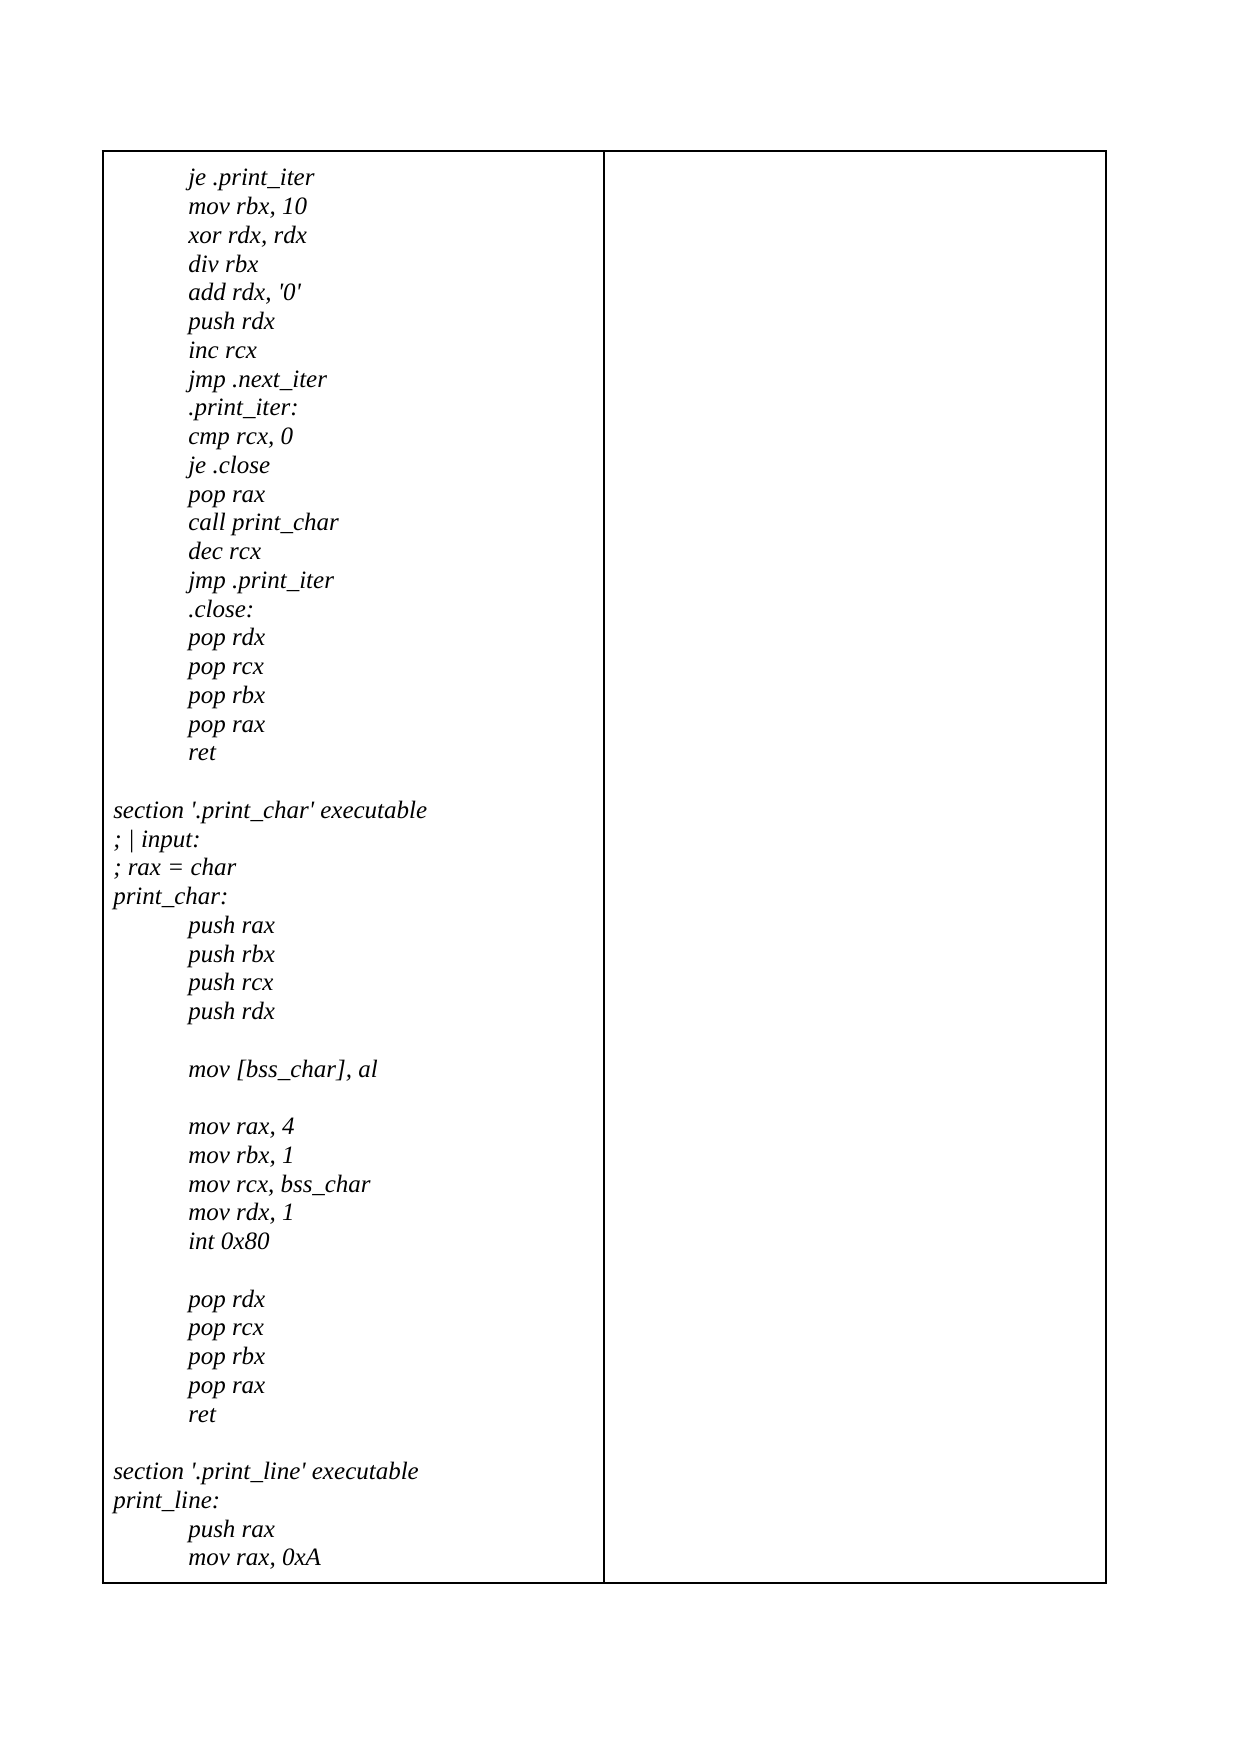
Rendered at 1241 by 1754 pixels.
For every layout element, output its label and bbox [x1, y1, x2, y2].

table_cell [104, 152, 603, 1582]
table_cell [605, 152, 1105, 1582]
